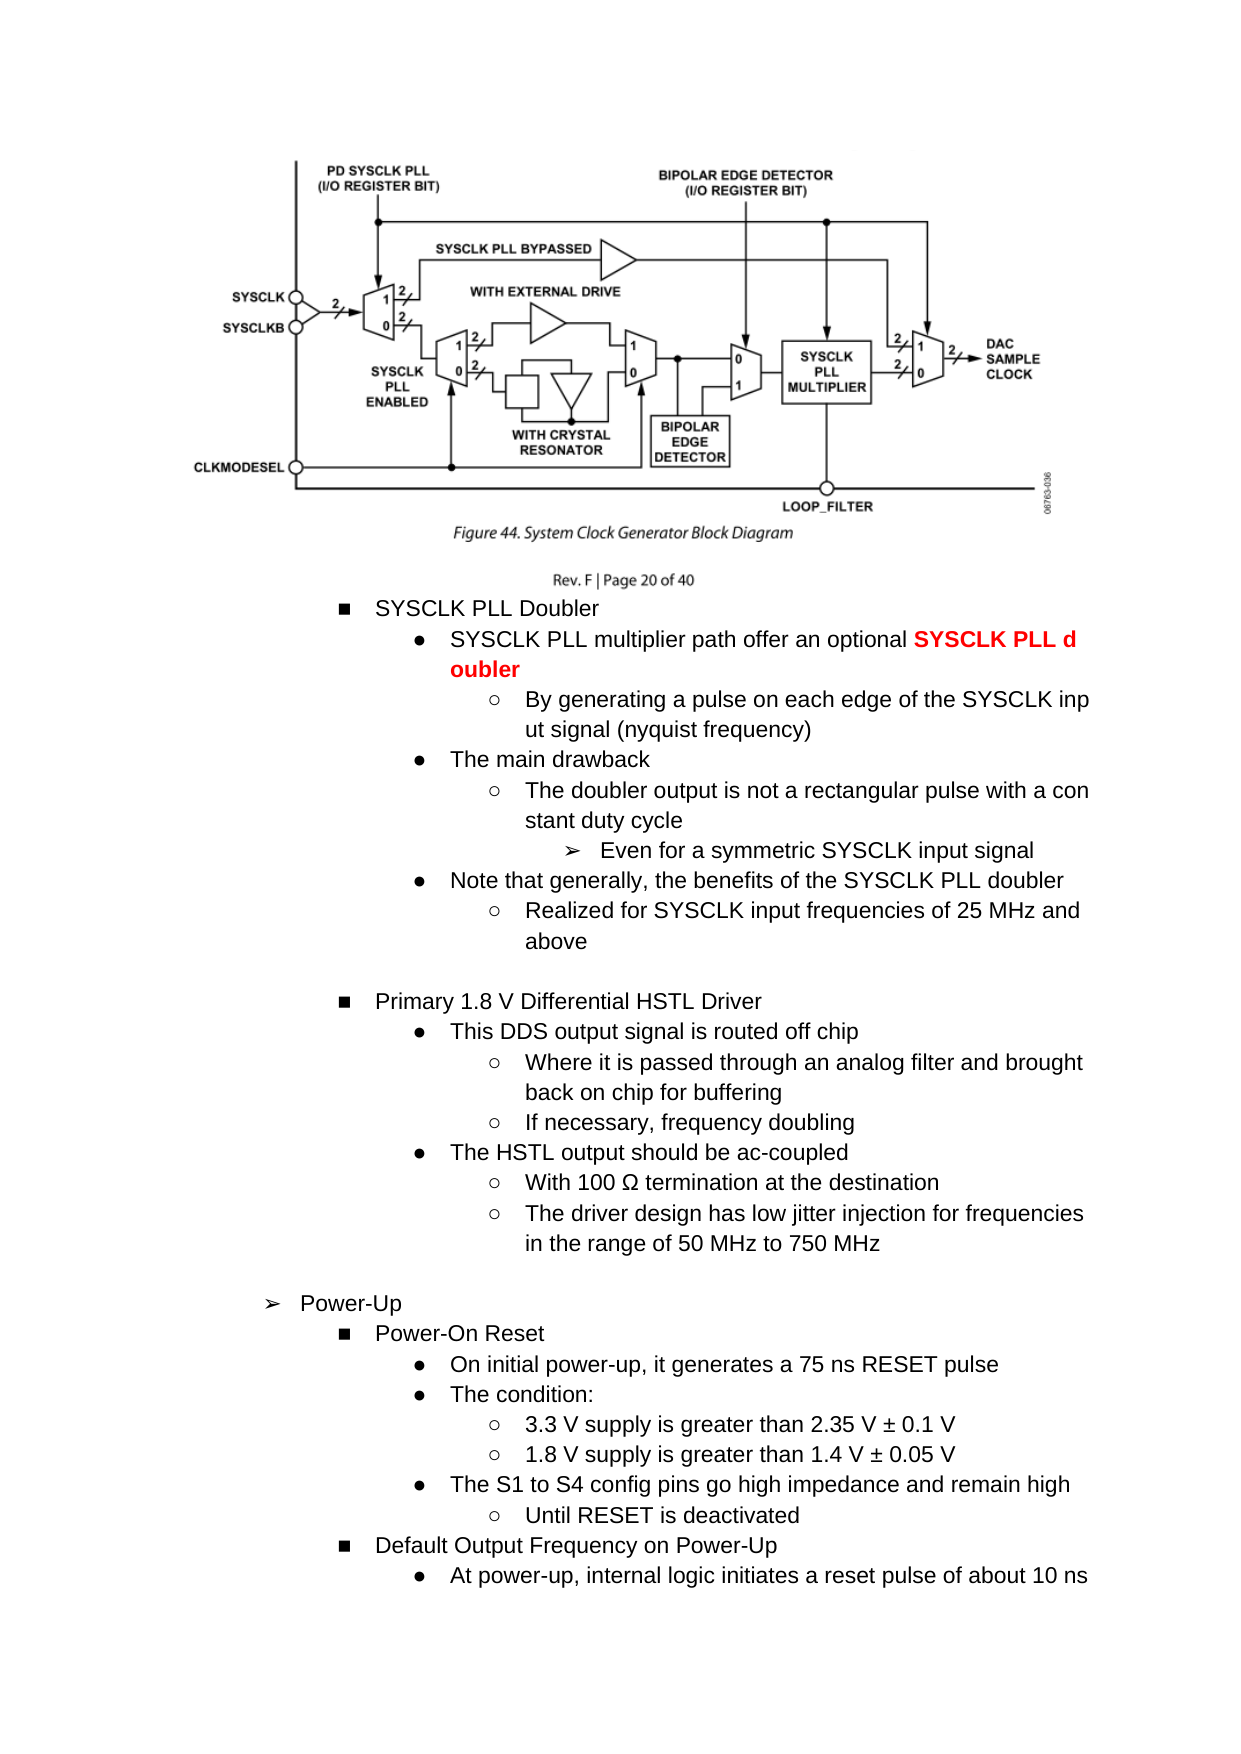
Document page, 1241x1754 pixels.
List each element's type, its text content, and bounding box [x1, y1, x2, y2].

list Default Output Frequency on Power-Up [337, 1532, 1090, 1558]
list With 100 Ω termination at the destination [487, 1169, 1090, 1196]
list The driver design has low jitter injection for frequencies in the range of 50 MHz to 750 MHz [487, 1199, 1090, 1256]
list This DDS output signal is routed off chip [412, 1018, 1090, 1045]
subtitle Power-Up [262, 1290, 1090, 1317]
list Until RESET is deactivated [487, 1502, 1090, 1528]
list The main drawback [412, 746, 1090, 773]
list Realized for SYSCLK input frequencies of 25 MHz and above [487, 897, 1090, 954]
list The doubler output is not a rectangular pulse with a constant duty cycle [487, 777, 1090, 833]
list SYSCLK PLL Doubler [337, 595, 1090, 622]
list The condition: [412, 1381, 1090, 1407]
list 1.8 V supply is greater than 1.4 V ± 0.05 V [487, 1441, 1090, 1468]
list On initial power-up, it generates a 75 ns RESET pulse [412, 1351, 1090, 1377]
list 3.3 V supply is greater than 2.35 V ± 0.1 V [487, 1411, 1090, 1437]
list Note that generally, the benefits of the SYSCLK PLL doubler [412, 867, 1090, 894]
list Primary 1.8 V Differential HSTL Driver [337, 988, 1090, 1014]
list If necessary, frequency doubling [487, 1109, 1090, 1135]
list SYSCLK PLL multiplier path offer an optional SYSCLK PLL doubler [412, 626, 1090, 682]
list By generating a pulse on each edge of the SYSCLK input signal (nyquist frequency) [487, 686, 1090, 743]
picture [181, 150, 1059, 592]
list The HSTL output should be ac-coupled [412, 1139, 1090, 1166]
list Where it is passed through an analog filter and brought back on chip for buffering [487, 1048, 1090, 1105]
list At power-up, internal logic initiates a reset pulse of about 10 ns [412, 1562, 1090, 1588]
list The S1 to S4 config pins go high impedance and remain high [412, 1471, 1090, 1498]
list Even for a symmetric SYSCLK input signal [562, 837, 1090, 863]
list Power-On Reset [337, 1320, 1090, 1347]
